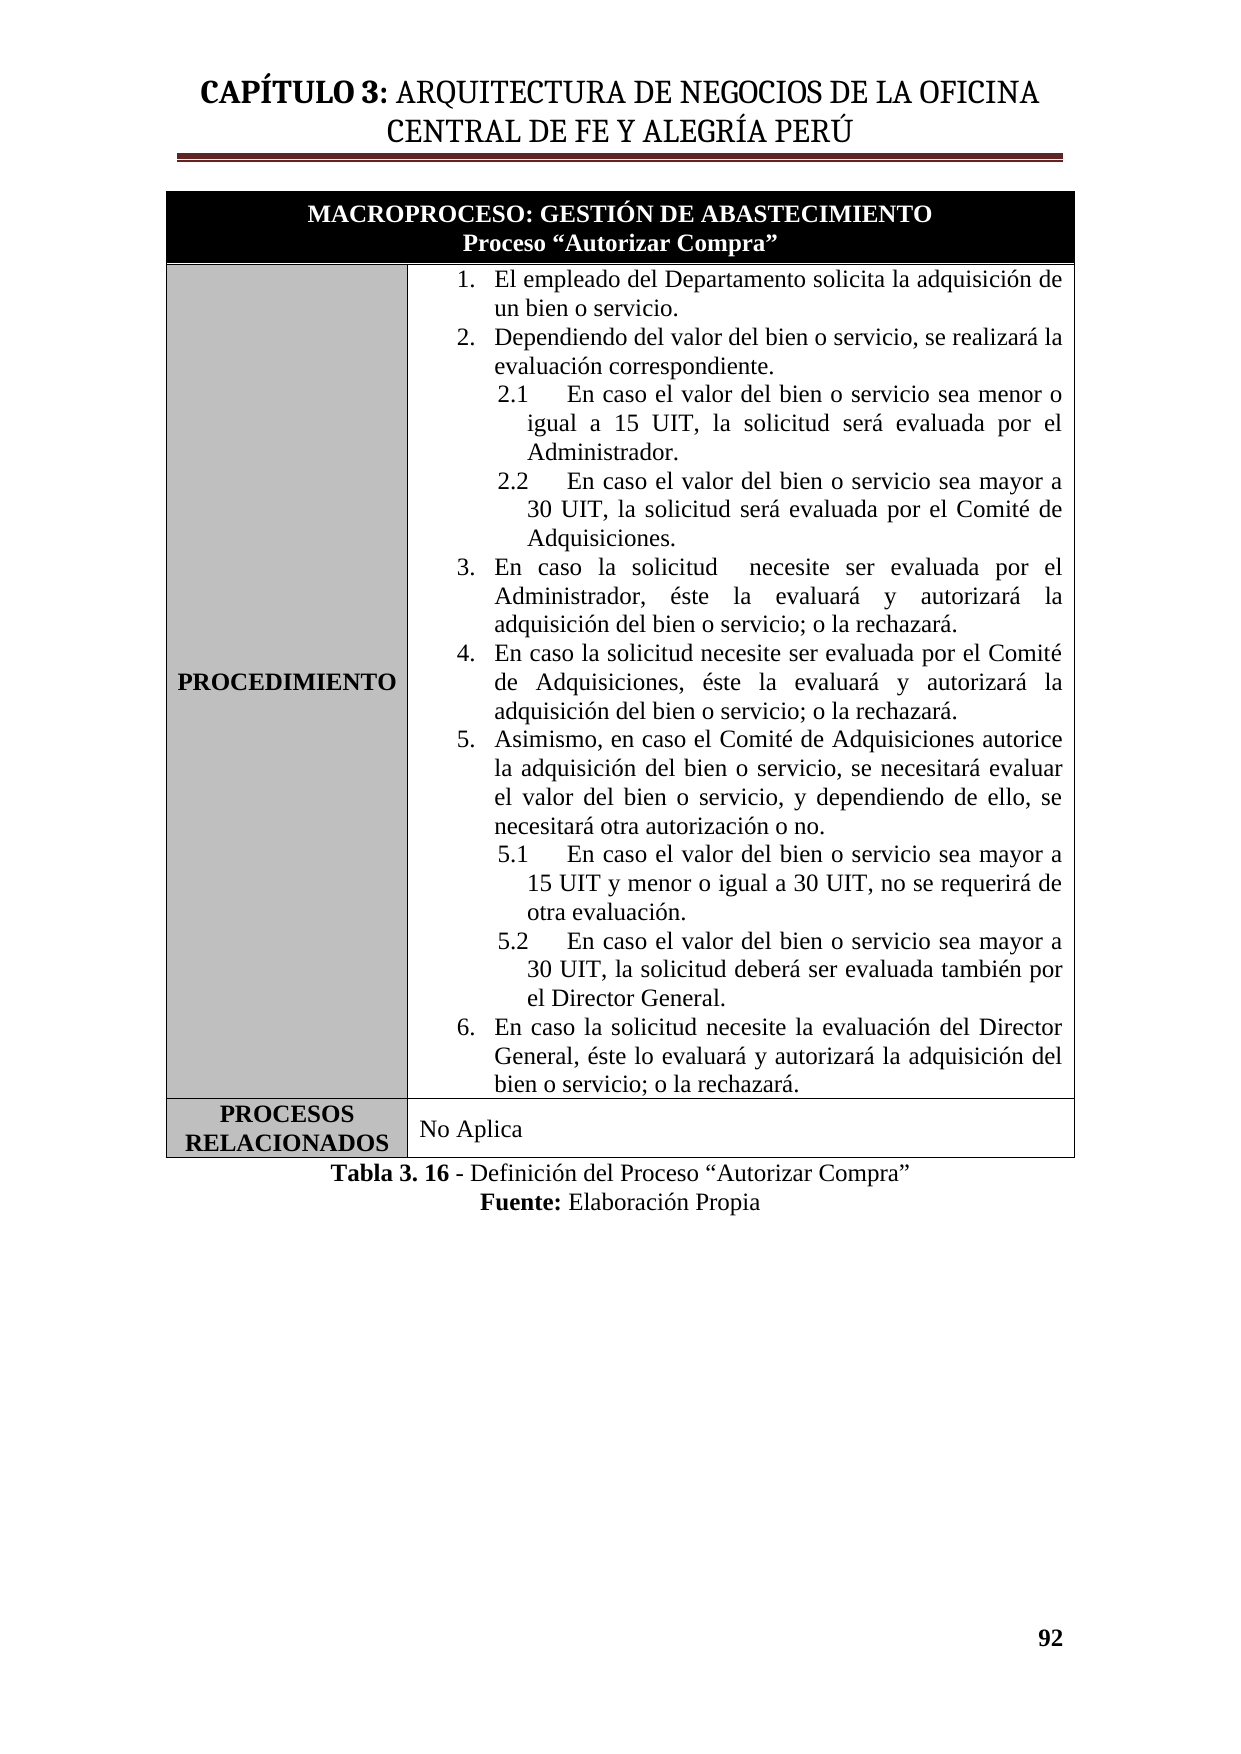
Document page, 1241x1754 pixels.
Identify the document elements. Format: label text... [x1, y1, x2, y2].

table_cell PROCEDIMIENTO [167, 265, 407, 1098]
table_cell No Aplica [408, 1099, 1074, 1157]
text Tabla 3. 16 - Definición del Proceso “Autorizar Compra” [177, 1158, 1063, 1187]
text Fuente: Elaboración Propia [177, 1187, 1063, 1215]
table_header MACROPROCESO: GESTIÓN DE ABASTECIMIENTO Proceso “Autorizar Compra” [167, 192, 1074, 263]
table_cell El empleado del Departamento solicita la adquisición de un bien o servicio. Dependiendo del valor del bien o servicio, se realizará la evaluación correspondiente. En caso el valor del bien o servicio sea menor o igual a 15 UIT, la solicitud será evaluada por el Administrador. En caso el valor del bien o servicio sea mayor a 30 UIT, la solicitud será evaluada por el Comité de Adquisiciones. En caso la solicitud necesite ser evaluada por el Administrador, éste la evaluará y autorizará la adquisición del bien o servicio; o la rechazará. En caso la solicitud necesite ser evaluada por el Comité de Adquisiciones, éste la evaluará y autorizará la adquisición del bien o servicio; o la rechazará. Asimismo, en caso el Comité de Adquisiciones autorice la adquisición del bien o servicio, se necesitará evaluar el valor del bien o servicio, y dependiendo de ello, se necesitará otra autorización o no. En caso el valor del bien o servicio sea mayor a 15 UIT y menor o igual a 30 UIT, no se requerirá de otra evaluación. En caso el valor del bien o servicio sea mayor a 30 UIT, la solicitud deberá ser evaluada también por el Director General. En caso la solicitud necesite la evaluación del Director General, éste lo evaluará y autorizará la adquisición del bien o servicio; o la rechazará. [408, 265, 1074, 1098]
table_cell PROCESOS RELACIONADOS [167, 1099, 407, 1157]
